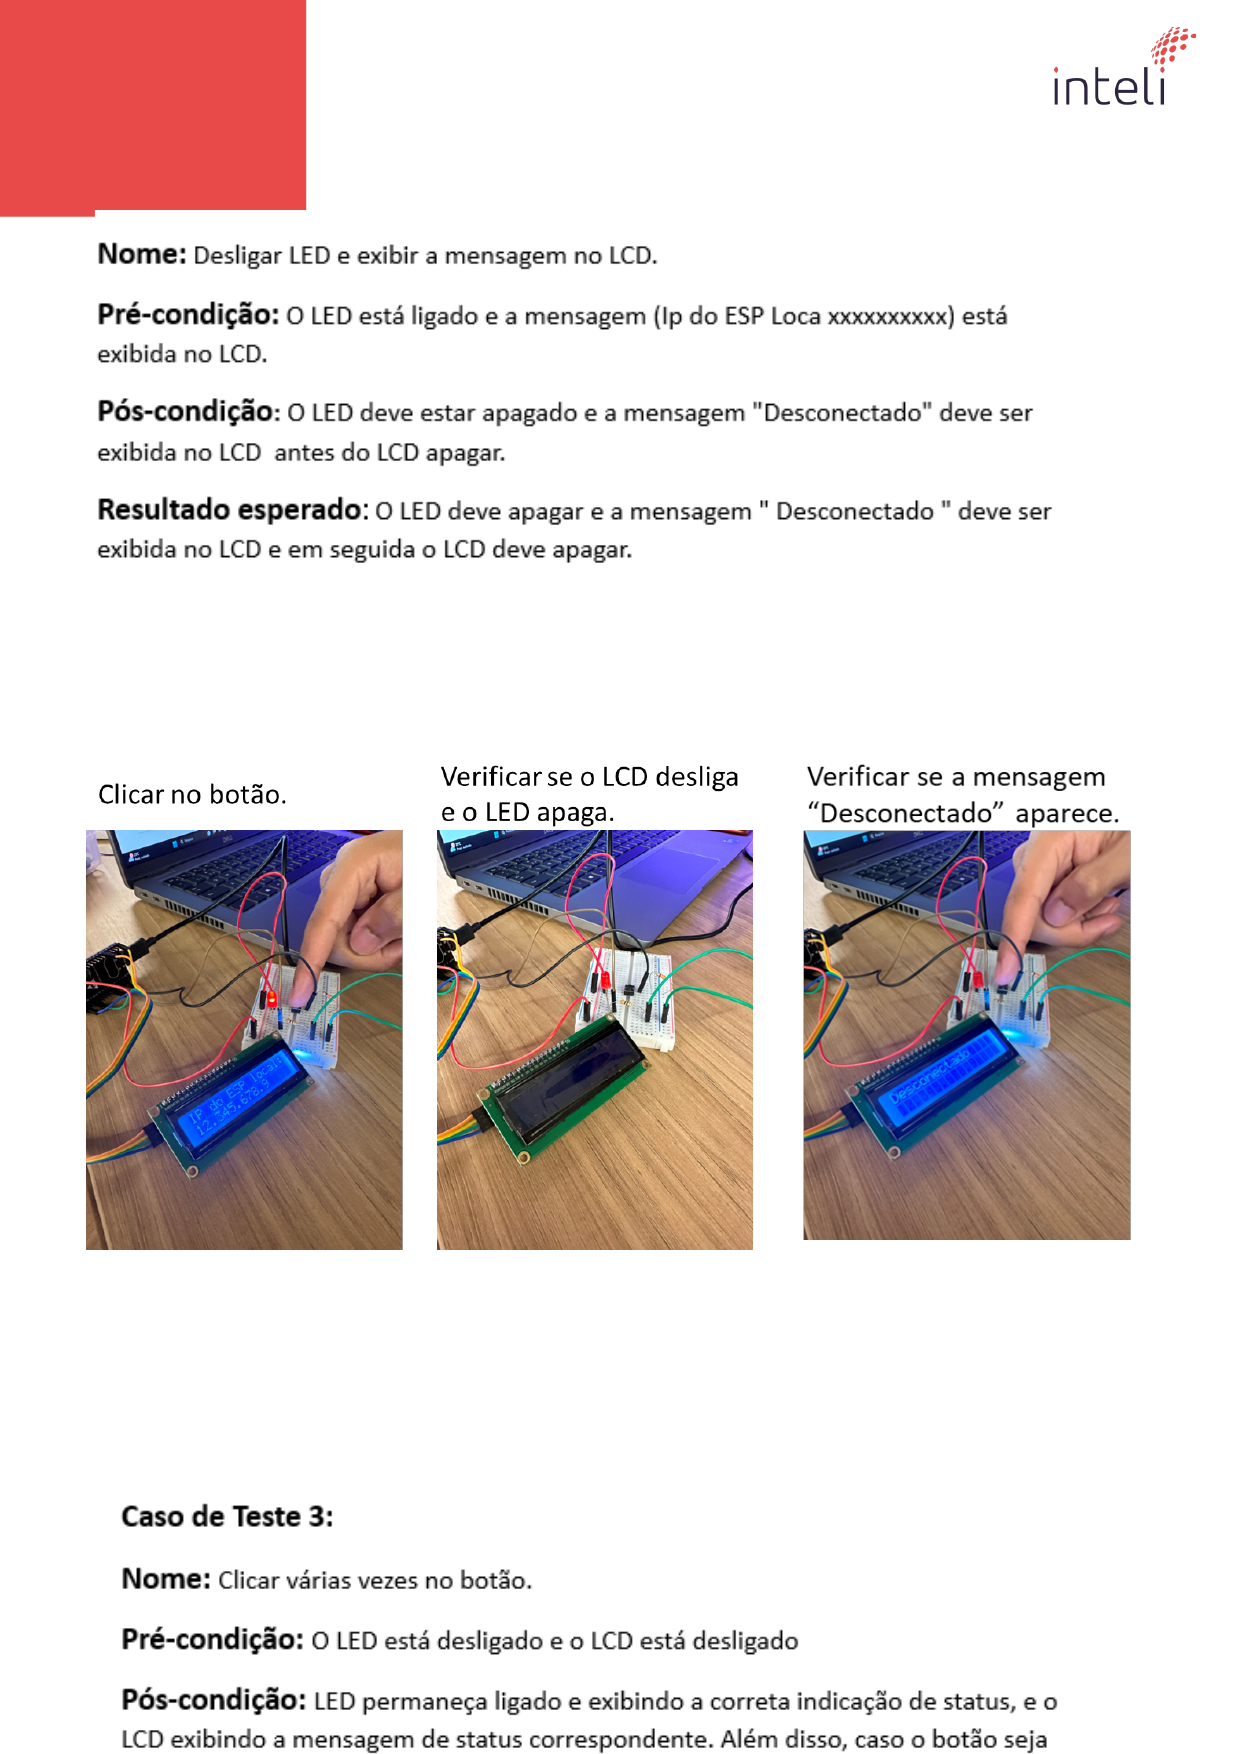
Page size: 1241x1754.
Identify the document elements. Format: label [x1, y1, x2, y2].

picture [1054, 27, 1197, 105]
picture [79, 748, 763, 1250]
picture [0, 0, 1078, 582]
picture [788, 748, 1142, 1240]
picture [118, 1494, 1109, 1754]
